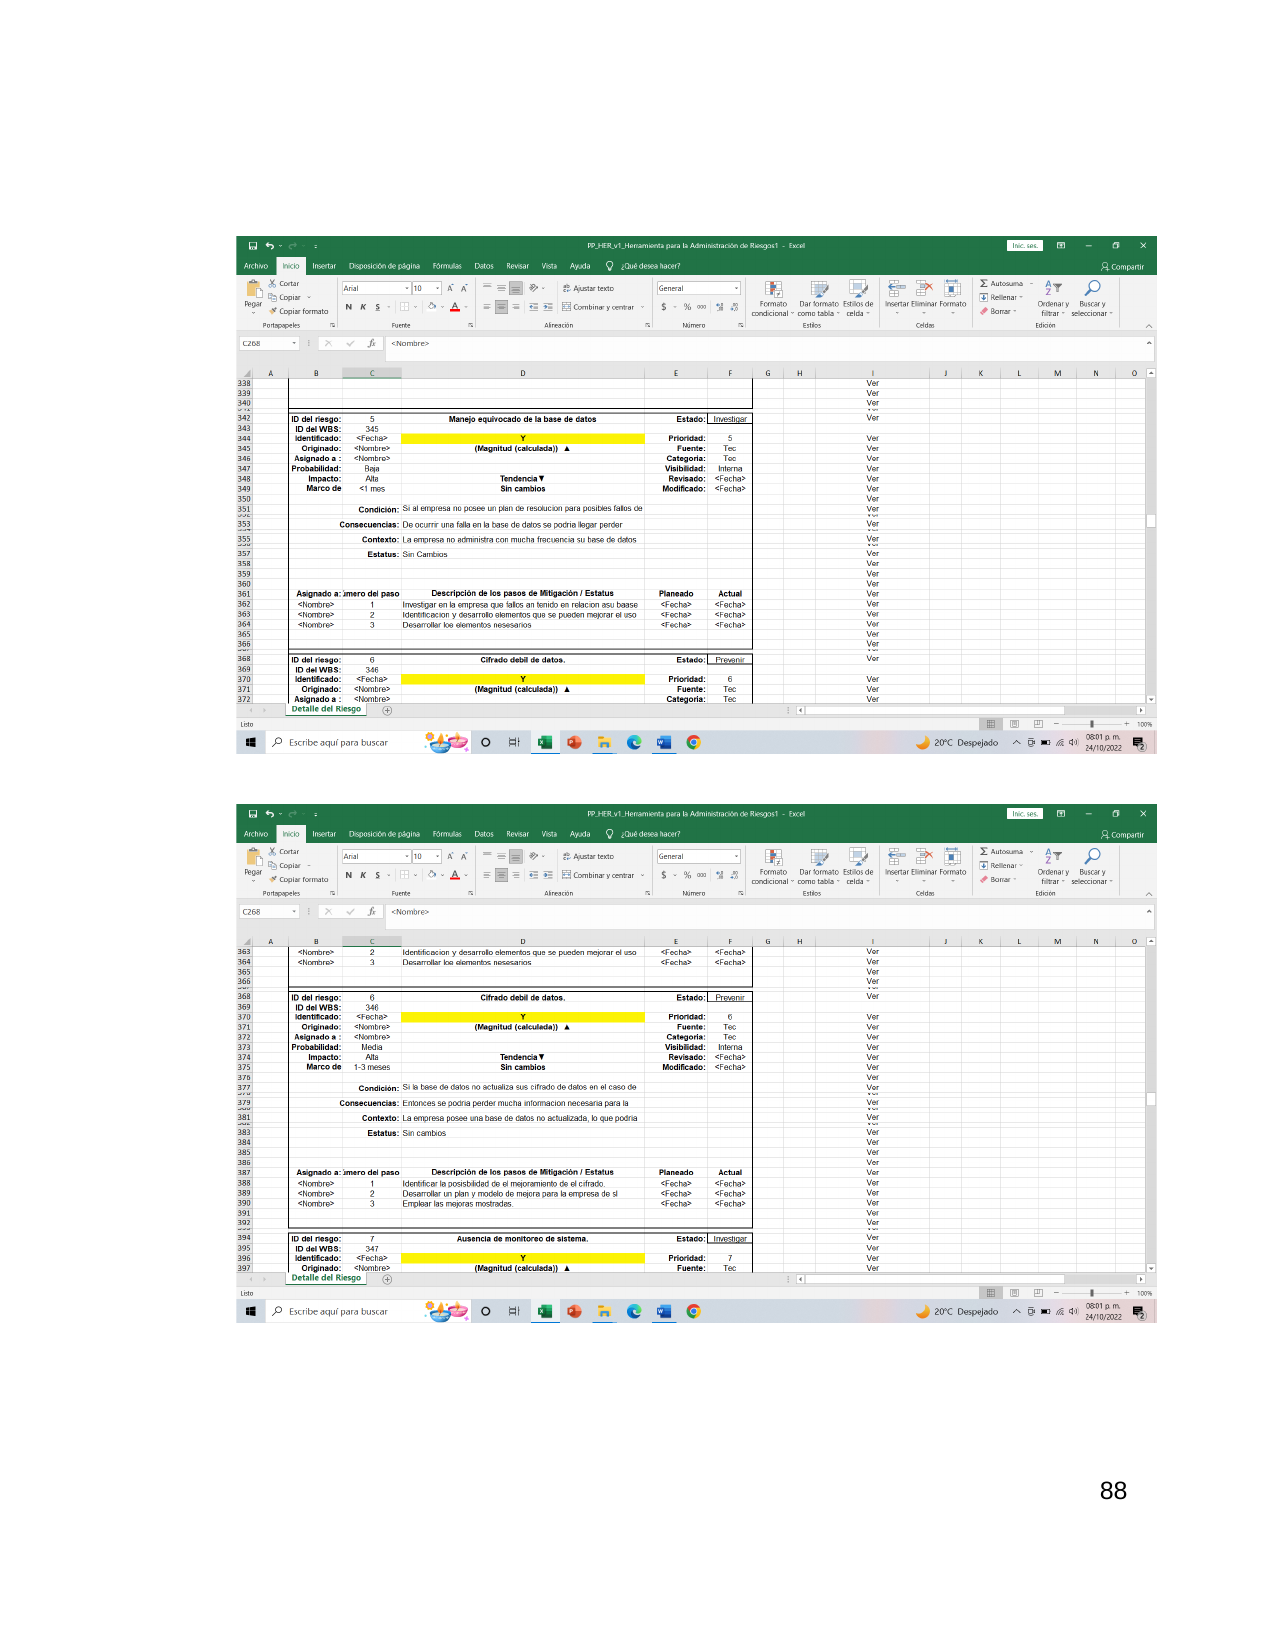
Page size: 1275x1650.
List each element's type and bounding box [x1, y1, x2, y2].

picture [236, 804, 1157, 1323]
picture [236, 236, 1157, 754]
